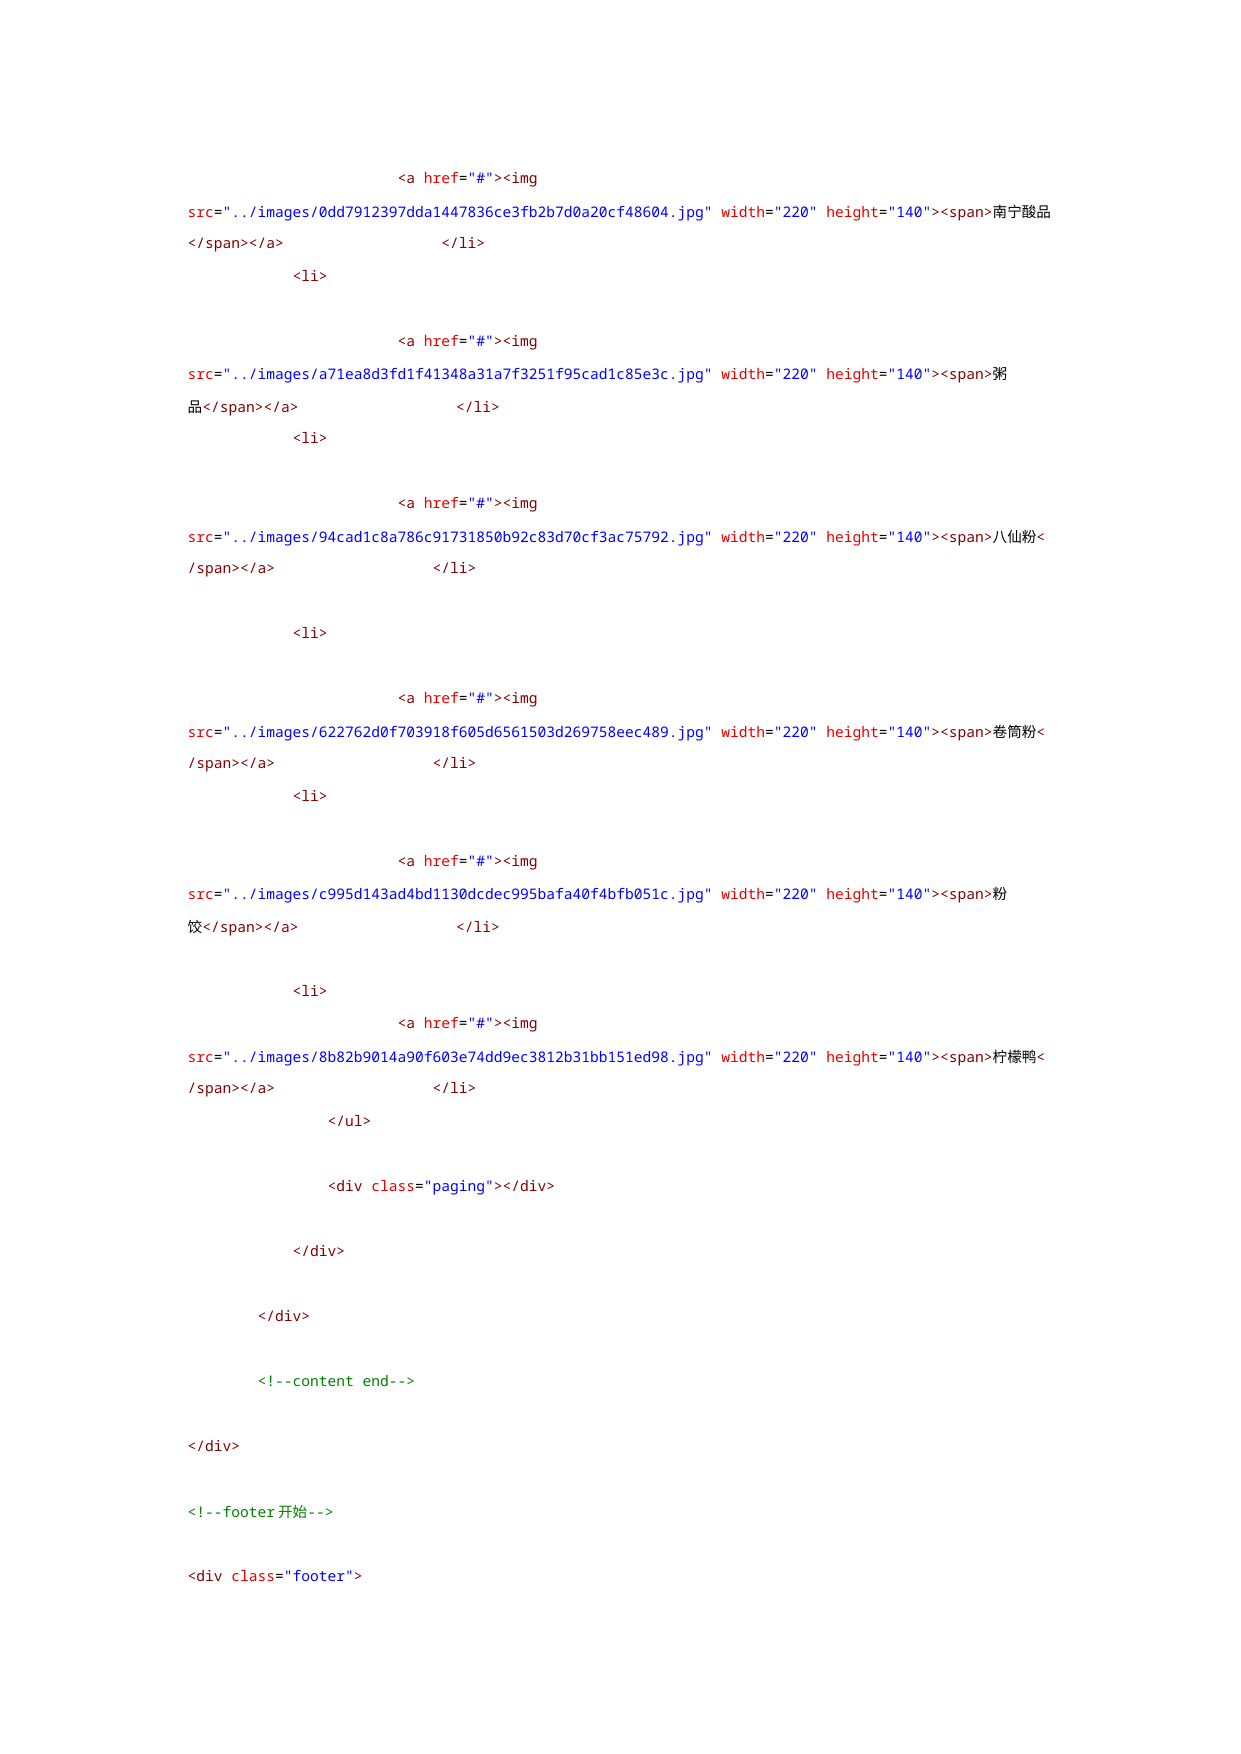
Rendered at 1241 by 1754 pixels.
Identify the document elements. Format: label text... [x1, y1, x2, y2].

text <a href="#"><img src="../images/a71ea8d3fd1f41348a31a7f3251f95cad1c85e3c.jpg" width="220" height="140"><span>粥品</span></a> </li> [187, 324, 1053, 422]
text <a href="#"><img src="../images/c995d143ad4bd1130dcdec995bafa40f4bfb051c.jpg" width="220" height="140"><span>粉饺</span></a> </li> [187, 844, 1053, 942]
text <li> [187, 259, 1053, 292]
text <li> [187, 974, 1053, 1007]
text <a href="#"><img src="../images/8b82b9014a90f603e74dd9ec3812b31bb151ed98.jpg" width="220" height="140"><span>柠檬鸭</span></a> </li> [187, 1007, 1053, 1104]
text </div> [187, 1299, 1053, 1332]
text <li> [187, 779, 1053, 812]
text </div> [187, 1429, 1053, 1462]
text <!--footer开始--> [187, 1494, 1053, 1527]
text <div class="paging"></div> [187, 1169, 1053, 1202]
text <a href="#"><img src="../images/94cad1c8a786c91731850b92c83d70cf3ac75792.jpg" width="220" height="140"><span>八仙粉</span></a> </li> [187, 487, 1053, 584]
text <a href="#"><img src="../images/622762d0f703918f605d6561503d269758eec489.jpg" width="220" height="140"><span>卷筒粉</span></a> </li> [187, 682, 1053, 779]
text </div> [187, 1234, 1053, 1267]
text <li> [187, 617, 1053, 649]
text </ul> [187, 1104, 1053, 1137]
text <div class="footer"> [187, 1559, 1053, 1592]
text <li> [187, 422, 1053, 454]
text <a href="#"><img src="../images/0dd7912397dda1447836ce3fb2b7d0a20cf48604.jpg" width="220" height="140"><span>南宁酸品</span></a> </li> [187, 162, 1053, 259]
text <!--content end--> [187, 1364, 1053, 1397]
